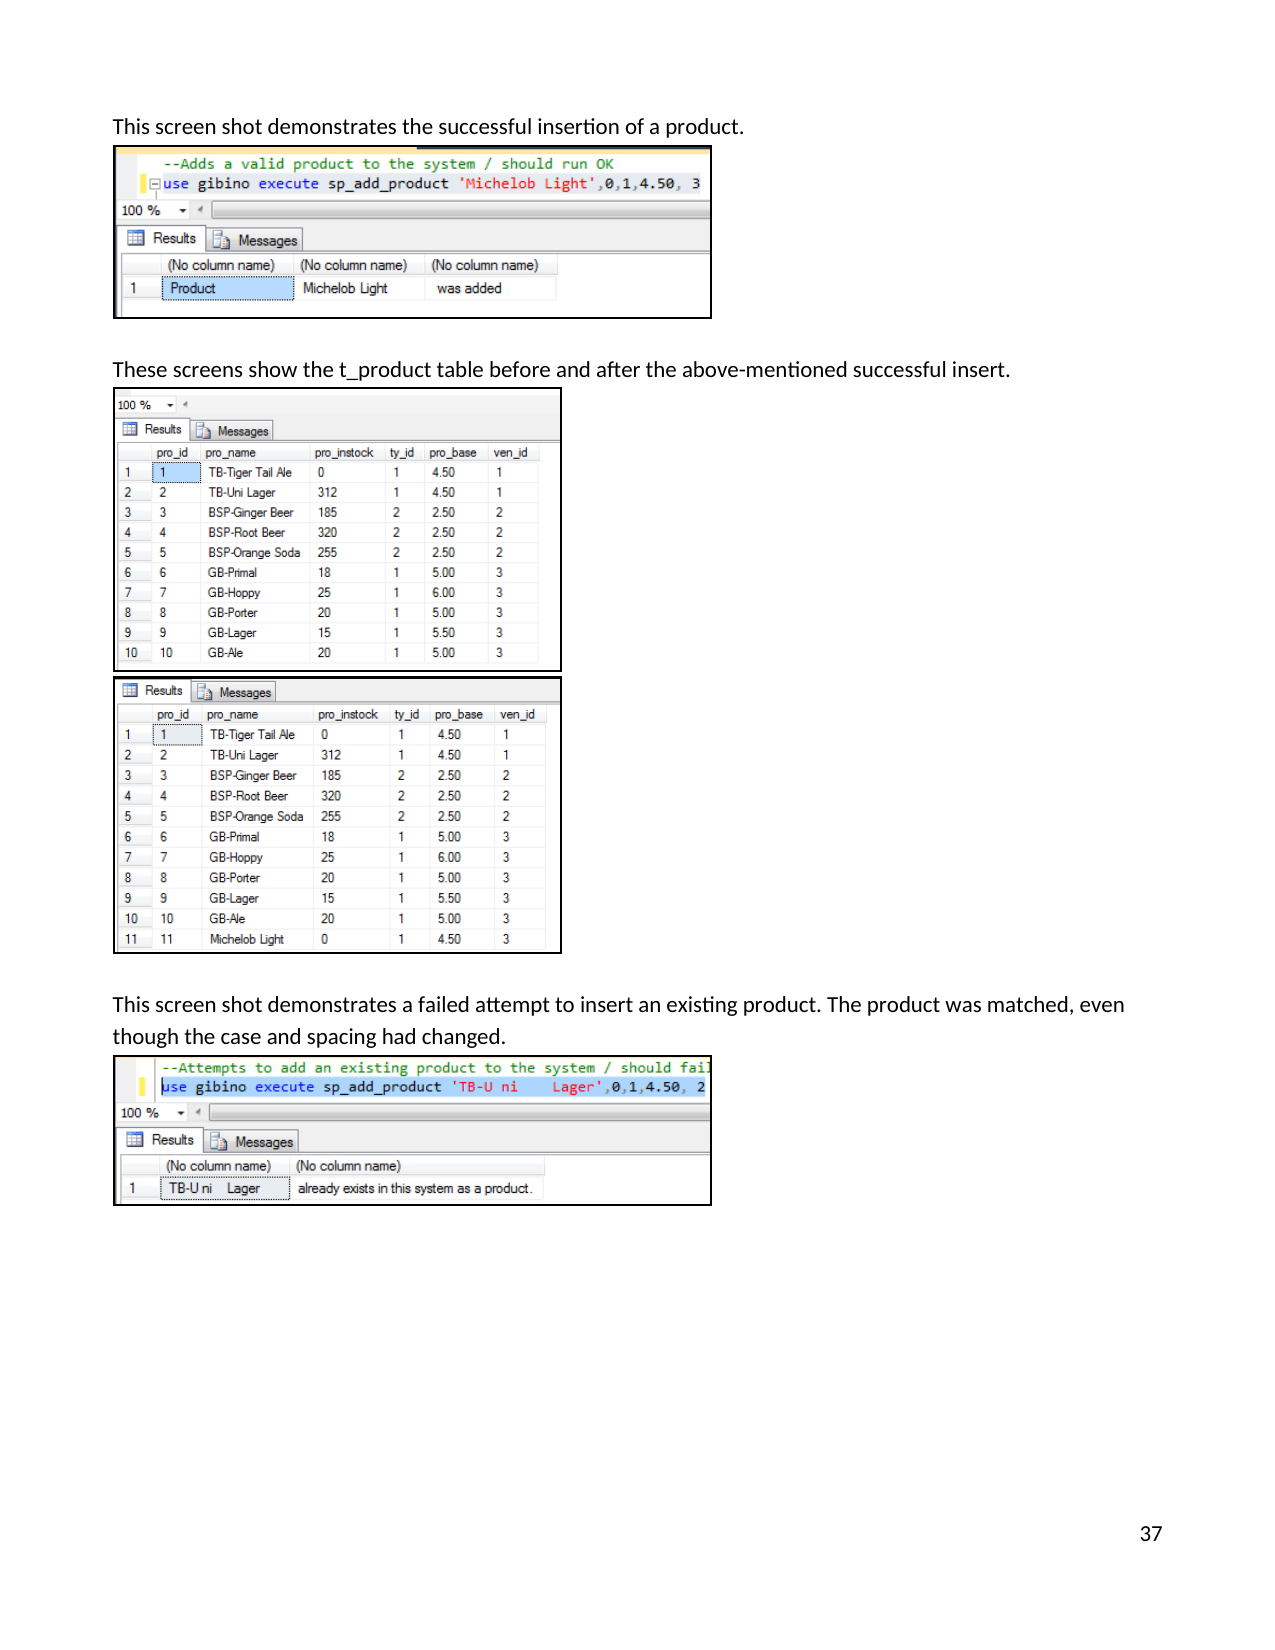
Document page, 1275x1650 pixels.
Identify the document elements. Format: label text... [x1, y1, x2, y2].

text This screen shot demonstrates the successful insertion of a product. [112, 112, 1162, 141]
text These screens show the t_product table before and after the above-mentioned successful insert. [112, 355, 1162, 383]
picture [115, 147, 710, 317]
picture [115, 679, 560, 952]
text This screen shot demonstrates a failed attempt to insert an existing product. The product was matched, even though the case and spacing had changed. [112, 990, 1162, 1050]
picture [115, 389, 560, 670]
picture [115, 1057, 710, 1204]
